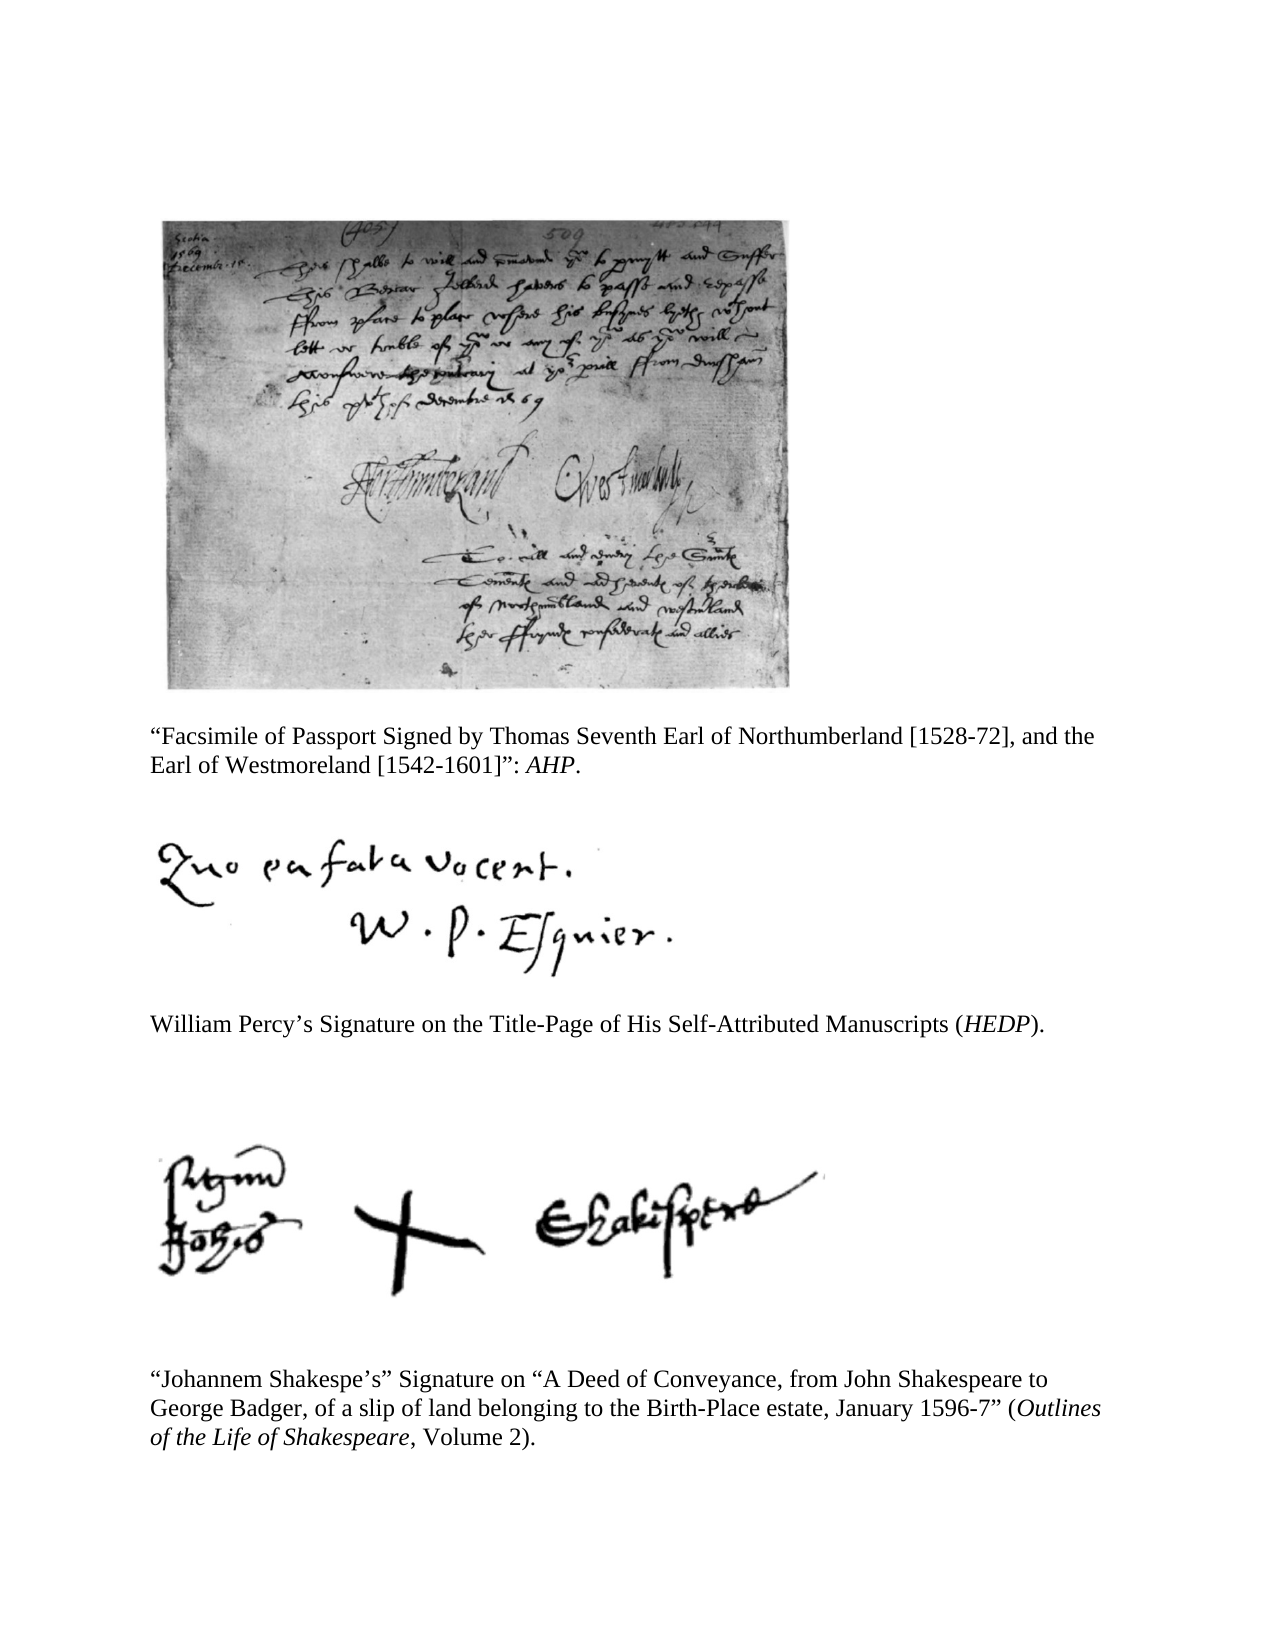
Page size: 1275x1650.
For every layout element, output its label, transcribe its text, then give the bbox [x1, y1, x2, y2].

picture [160, 218, 790, 693]
text “Facsimile of Passport Signed by Thomas Seventh Earl of Northumberland [1528-72], and the Earl of Westmoreland [1542-1601]”: AHP. [150, 721, 1125, 779]
picture [150, 836, 675, 981]
text William Percy’s Signature on the Title-Page of His Self-Attributed Manuscripts (HEDP). [150, 1009, 1125, 1038]
picture [150, 1123, 826, 1307]
text “Johannem Shakespe’s” Signature on “A Deed of Conveyance, from John Shakespeare to George Badger, of a slip of land belonging to the Birth-Place estate, January 1596-7” (Outlines of the Life of Shakespeare, Volume 2). [150, 1364, 1125, 1451]
